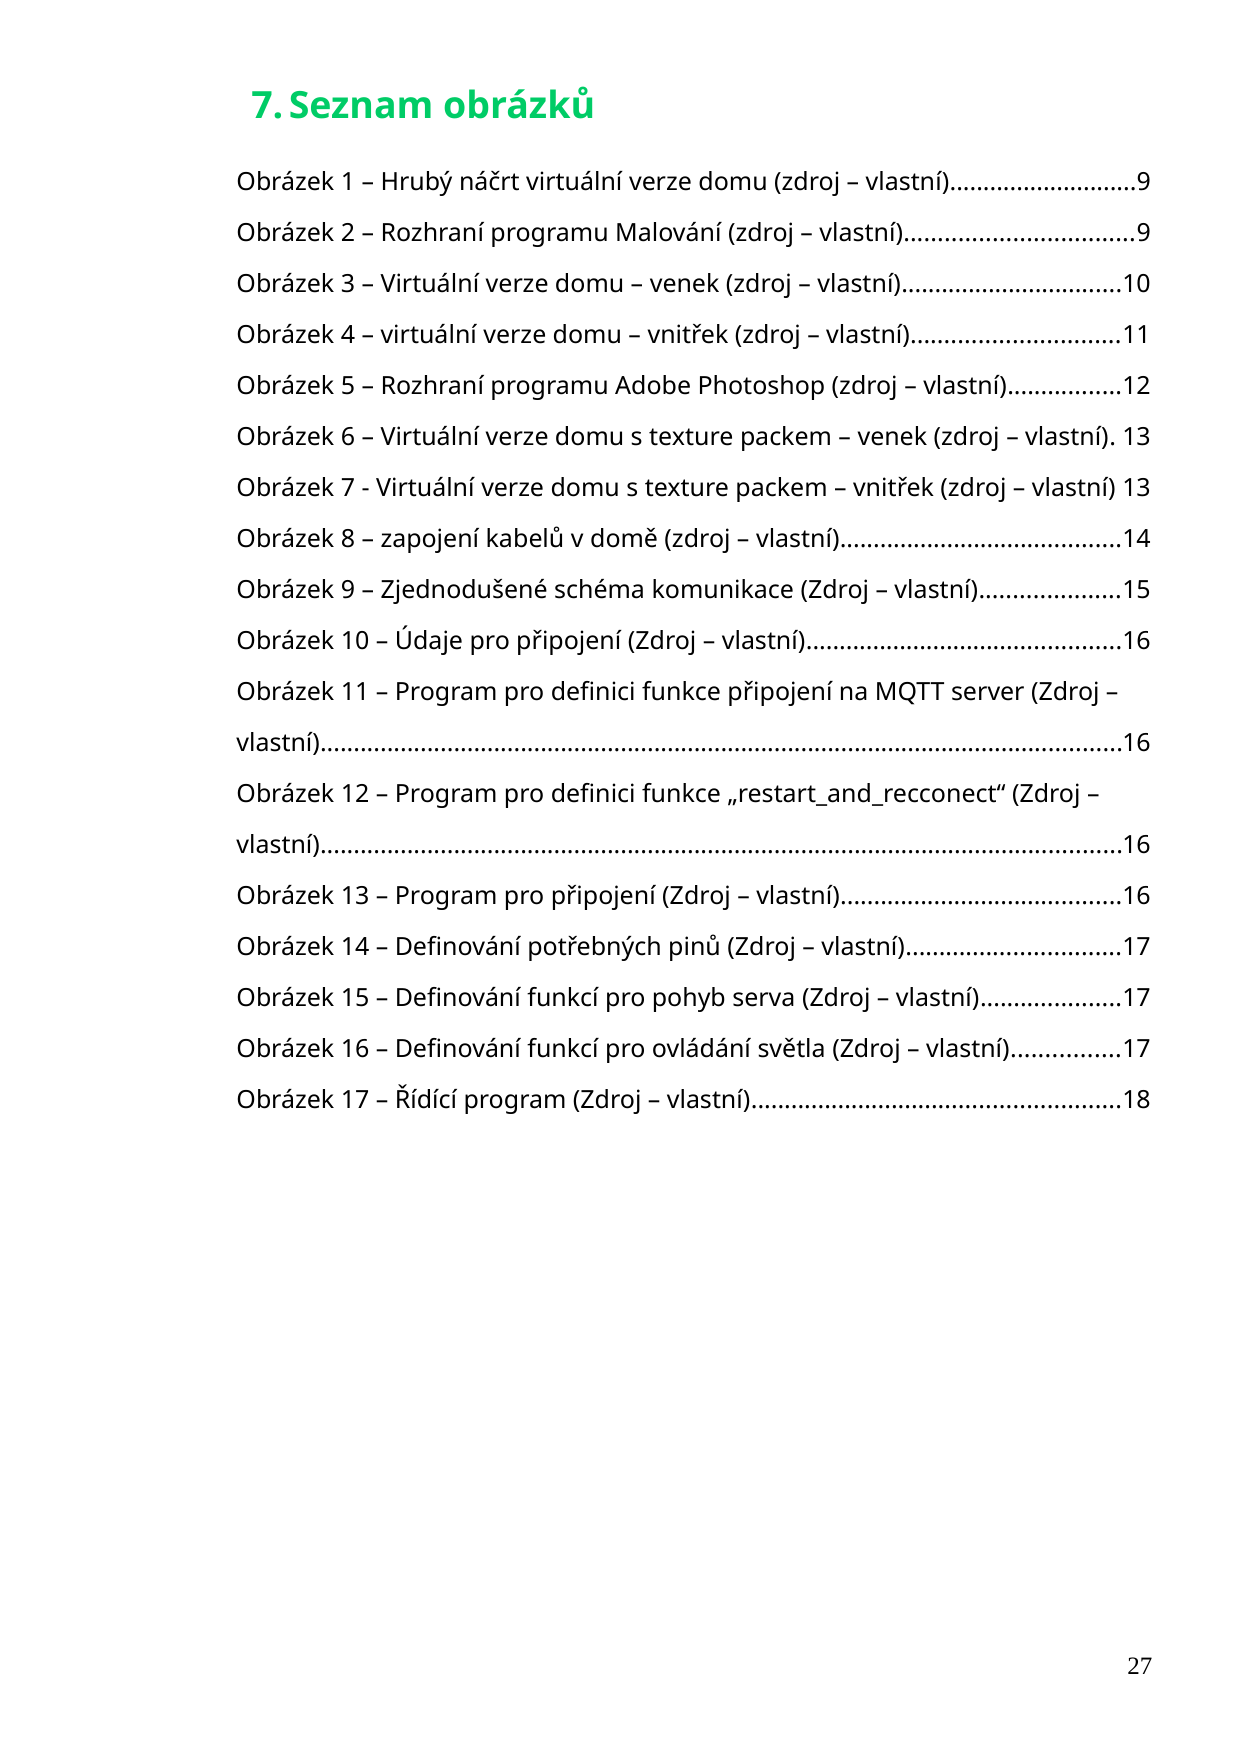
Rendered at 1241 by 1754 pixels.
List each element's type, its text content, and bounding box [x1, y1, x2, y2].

text Obrázek 16 – Definování funkcí pro ovládání světla (Zdroj – vlastní) 17 [236, 1031, 1152, 1065]
text Obrázek 11 – Program pro definici funkce připojení na MQTT server (Zdroj – vlastní) 16 [236, 673, 1152, 759]
text Obrázek 6 – Virtuální verze domu s texture packem – venek (zdroj – vlastní) 13 [236, 418, 1152, 452]
text Obrázek 1 – Hrubý náčrt virtuální verze domu (zdroj – vlastní) 9 [236, 163, 1152, 197]
text Obrázek 12 – Program pro definici funkce „restart_and_recconect“ (Zdroj – vlastní) 16 [236, 776, 1152, 861]
text Obrázek 13 – Program pro připojení (Zdroj – vlastní) 16 [236, 878, 1152, 912]
text Obrázek 9 – Zjednodušené schéma komunikace (Zdroj – vlastní) 15 [236, 571, 1152, 606]
text Obrázek 3 – Virtuální verze domu – venek (zdroj – vlastní) 10 [236, 265, 1152, 299]
text Obrázek 8 – zapojení kabelů v domě (zdroj – vlastní) 14 [236, 520, 1152, 554]
text Obrázek 2 – Rozhraní programu Malování (zdroj – vlastní) 9 [236, 214, 1152, 248]
text Obrázek 5 – Rozhraní programu Adobe Photoshop (zdroj – vlastní) 12 [236, 367, 1152, 401]
subtitle Seznam obrázků [251, 78, 1152, 129]
text Obrázek 14 – Definování potřebných pinů (Zdroj – vlastní) 17 [236, 929, 1152, 963]
text Obrázek 17 – Řídící program (Zdroj – vlastní) 18 [236, 1082, 1152, 1116]
text Obrázek 10 – Údaje pro připojení (Zdroj – vlastní) 16 [236, 622, 1152, 657]
text Obrázek 15 – Definování funkcí pro pohyb serva (Zdroj – vlastní) 17 [236, 980, 1152, 1014]
text Obrázek 4 – virtuální verze domu – vnitřek (zdroj – vlastní) 11 [236, 316, 1152, 350]
text Obrázek 7 - Virtuální verze domu s texture packem – vnitřek (zdroj – vlastní) 13 [236, 469, 1152, 503]
